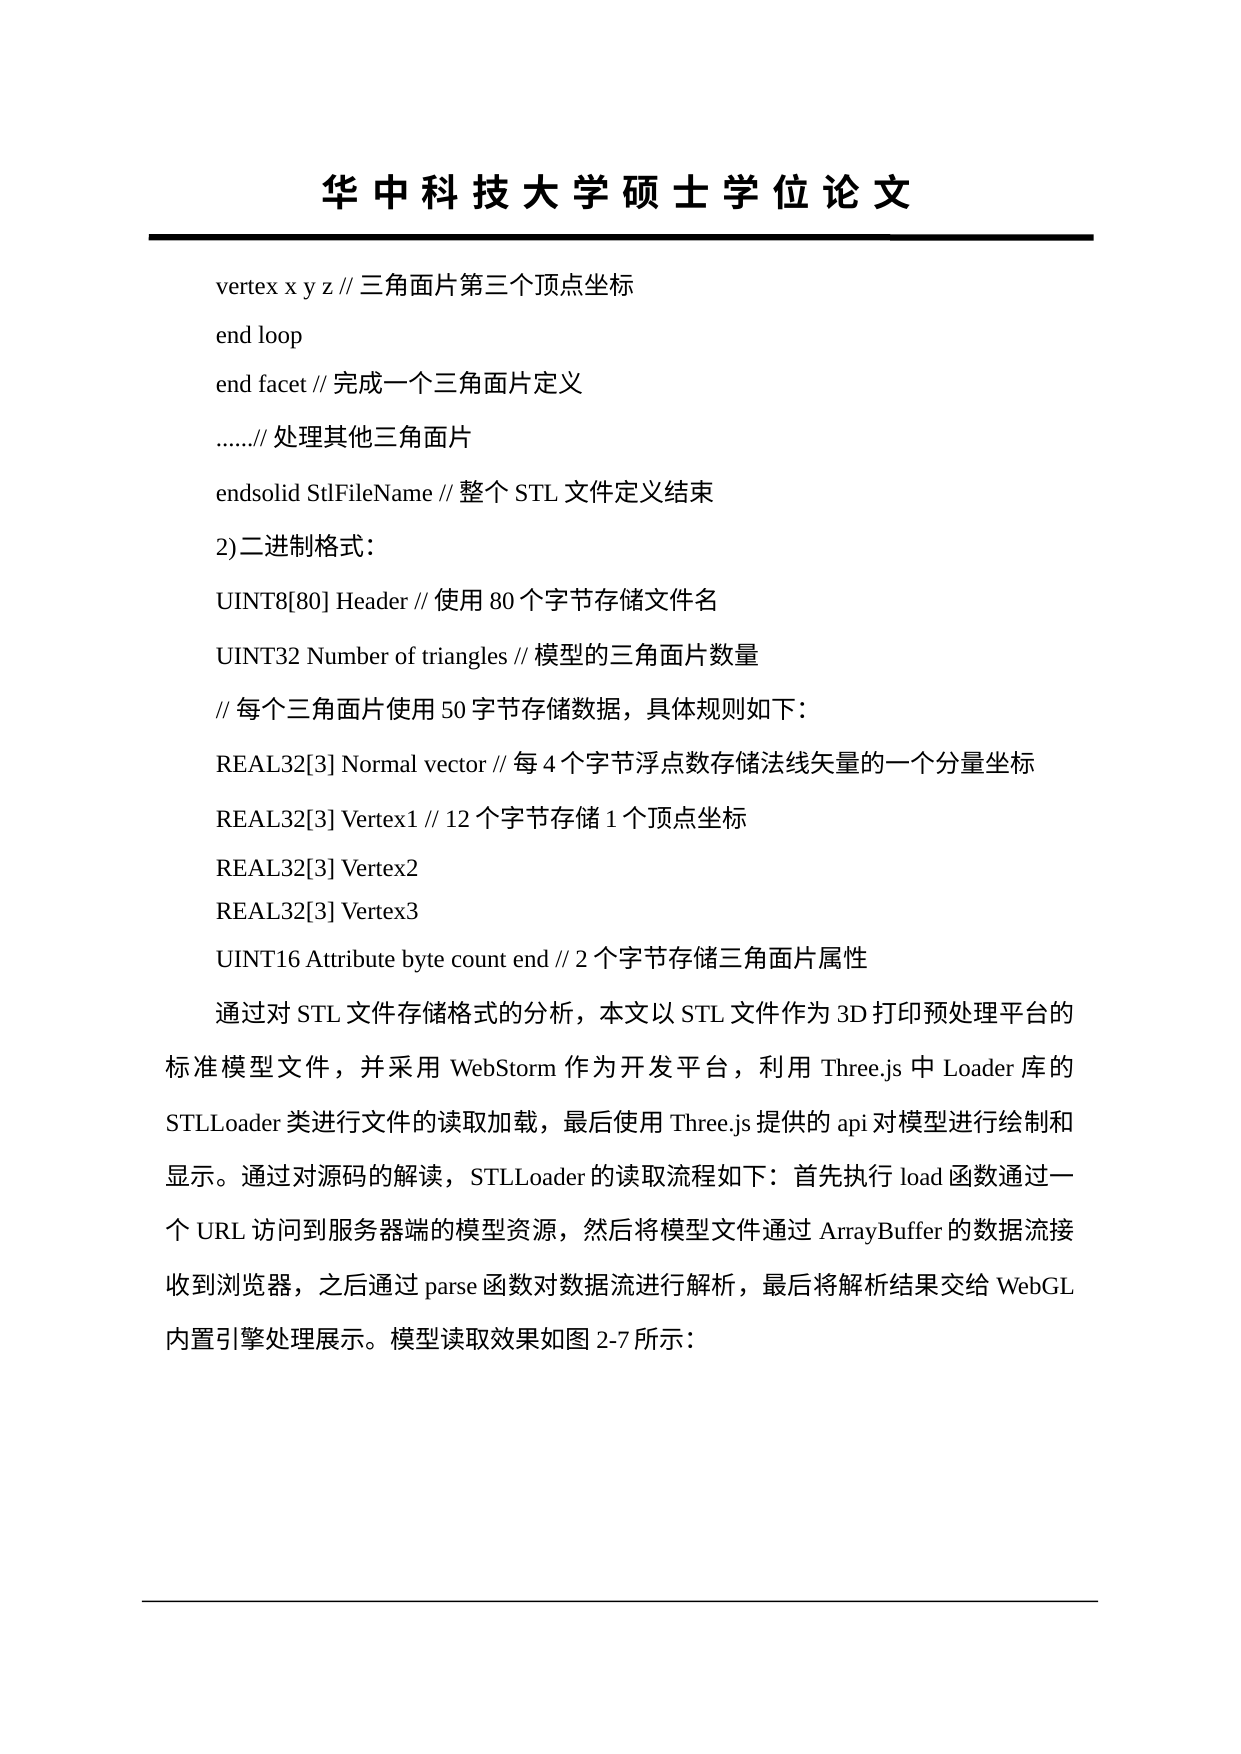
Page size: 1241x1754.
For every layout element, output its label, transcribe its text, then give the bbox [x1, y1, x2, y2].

list 二进制格式： [216, 526, 1075, 563]
text REAL32[3] Vertex2 [216, 853, 1075, 881]
text UINT16 Attribute byte count end // 2个字节存储三角面片属性 [216, 939, 1075, 975]
text REAL32[3] Normal vector // 每4个字节浮点数存储法线矢量的一个分量坐标 [216, 744, 1075, 780]
text vertex x y z // 三角面片第三个顶点坐标 [216, 266, 1075, 302]
text REAL32[3] Vertex3 [216, 896, 1075, 924]
text UINT8[80] Header // 使用80个字节存储文件名 [216, 581, 1075, 617]
text // 每个三角面片使用50字节存储数据，具体规则如下： [216, 689, 1075, 726]
text UINT32 Number of triangles // 模型的三角面片数量 [216, 635, 1075, 671]
text end loop [216, 320, 1075, 349]
text end facet // 完成一个三角面片定义 [216, 363, 1075, 399]
text REAL32[3] Vertex1 // 12个字节存储1个顶点坐标 [216, 798, 1075, 834]
text ......// 处理其他三角面片 [216, 418, 1075, 454]
text endsolid StlFileName // 整个STL文件定义结束 [216, 472, 1075, 508]
